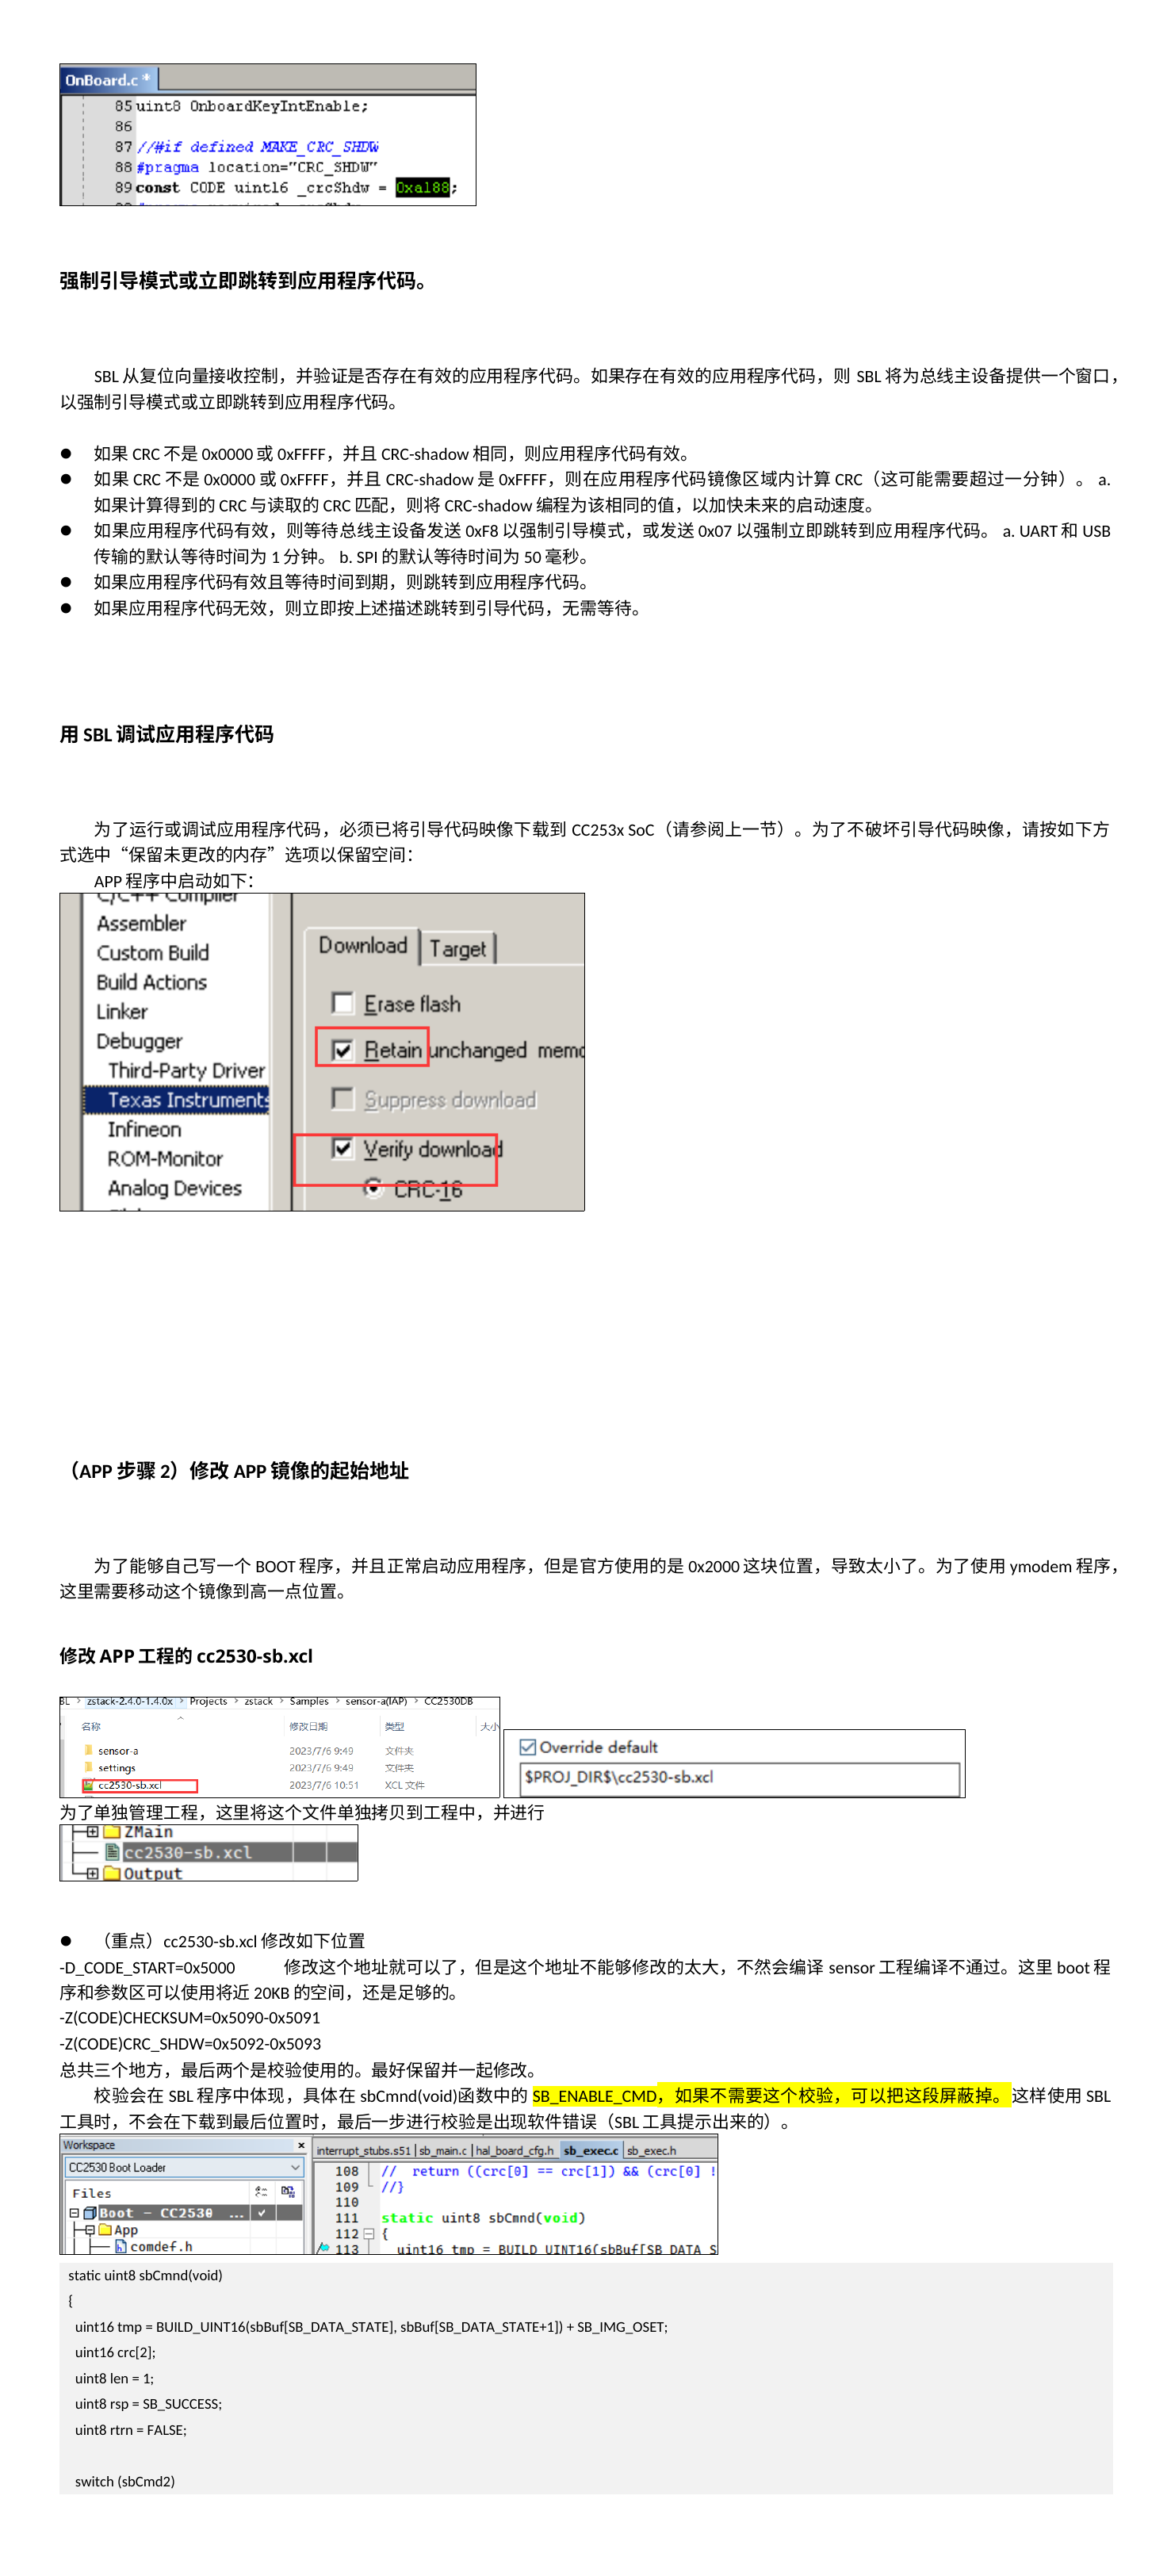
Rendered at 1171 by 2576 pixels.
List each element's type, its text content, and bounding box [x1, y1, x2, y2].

subtitle 用SBL调试应用程序代码 [59, 707, 1111, 759]
text 为了单独管理工程，这里将这个文件单独拷贝到工程中，并进行 [59, 1798, 1111, 1824]
subtitle （APP步骤2）修改APP镜像的起始地址 [59, 1444, 1111, 1495]
list 如果CRC不是0x0000或0xFFFF，并且CRC-shadow是0xFFFF，则在应用程序代码镜像区域内计算CRC（这可能需要超过一分钟）。 a. 如果计算得到的CRC与读取的CRC匹配，则将CRC-shadow编程为该相同的值，以加快未来的启动速度。 [59, 465, 1111, 517]
picture [60, 1698, 499, 1797]
list 如果CRC不是0x0000或0xFFFF，并且CRC-shadow相同，则应用程序代码有效。 [59, 439, 1111, 465]
list （重点）cc2530-sb.xcl 修改如下位置 [59, 1927, 1111, 1953]
text -Z(CODE)CRC_SHDW=0x5092-0x5093 [59, 2031, 1111, 2056]
subtitle 强制引导模式或立即跳转到应用程序代码。 [59, 254, 1111, 305]
picture [60, 64, 476, 205]
text 为了运行或调试应用程序代码，必须已将引导代码映像下载到CC253x SoC（请参阅上一节）。为了不破坏引导代码映像，请按如下方式选中“保留未更改的内存”选项以保留空间： [59, 815, 1111, 867]
text -Z(CODE)CHECKSUM=0x5090-0x5091 [59, 2004, 1111, 2031]
text APP程序中启动如下： [59, 867, 1111, 893]
list 如果应用程序代码有效，则等待总线主设备发送0xF8以强制引导模式，或发送0x07以强制立即跳转到应用程序代码。 a. UART和USB传输的默认等待时间为1分钟。 b. SPI的默认等待时间为50毫秒。 [59, 517, 1111, 568]
picture [504, 1730, 965, 1797]
list 如果应用程序代码有效且等待时间到期，则跳转到应用程序代码。 [59, 568, 1111, 594]
text 总共三个地方，最后两个是校验使用的。最好保留并一起修改。 [59, 2056, 1111, 2082]
text 校验会在SBL程序中体现，具体在sbCmnd(void)函数中的SB_ENABLE_CMD，如果不需要这个校验，可以把这段屏蔽掉。这样使用SBL工具时，不会在下载到最后位置时，最后一步进行校验是出现软件错误（SBL工具提示出来的）。 [59, 2082, 1111, 2134]
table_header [59, 2263, 1113, 2494]
picture [60, 894, 584, 1211]
picture [60, 2134, 718, 2254]
text 为了能够自己写一个BOOT程序，并且正常启动应用程序，但是官方使用的是0x2000这块位置，导致太小了。为了使用ymodem程序，这里需要移动这个镜像到高一点位置。 [59, 1552, 1111, 1603]
list 如果应用程序代码无效，则立即按上述描述跳转到引导代码，无需等待。 [59, 594, 1111, 620]
text SBL从复位向量接收控制，并验证是否存在有效的应用程序代码。如果存在有效的应用程序代码，则SBL将为总线主设备提供一个窗口，以强制引导模式或立即跳转到应用程序代码。 [59, 362, 1111, 414]
text -D_CODE_START=0x5000 修改这个地址就可以了，但是这个地址不能够修改的太大，不然会编译sensor工程编译不通过。这里boot程序和参数区可以使用将近20KB的空间，还是足够的。 [59, 1953, 1111, 2004]
subtitle 修改APP工程的cc2530-sb.xcl [59, 1629, 1111, 1681]
picture [60, 1825, 358, 1881]
